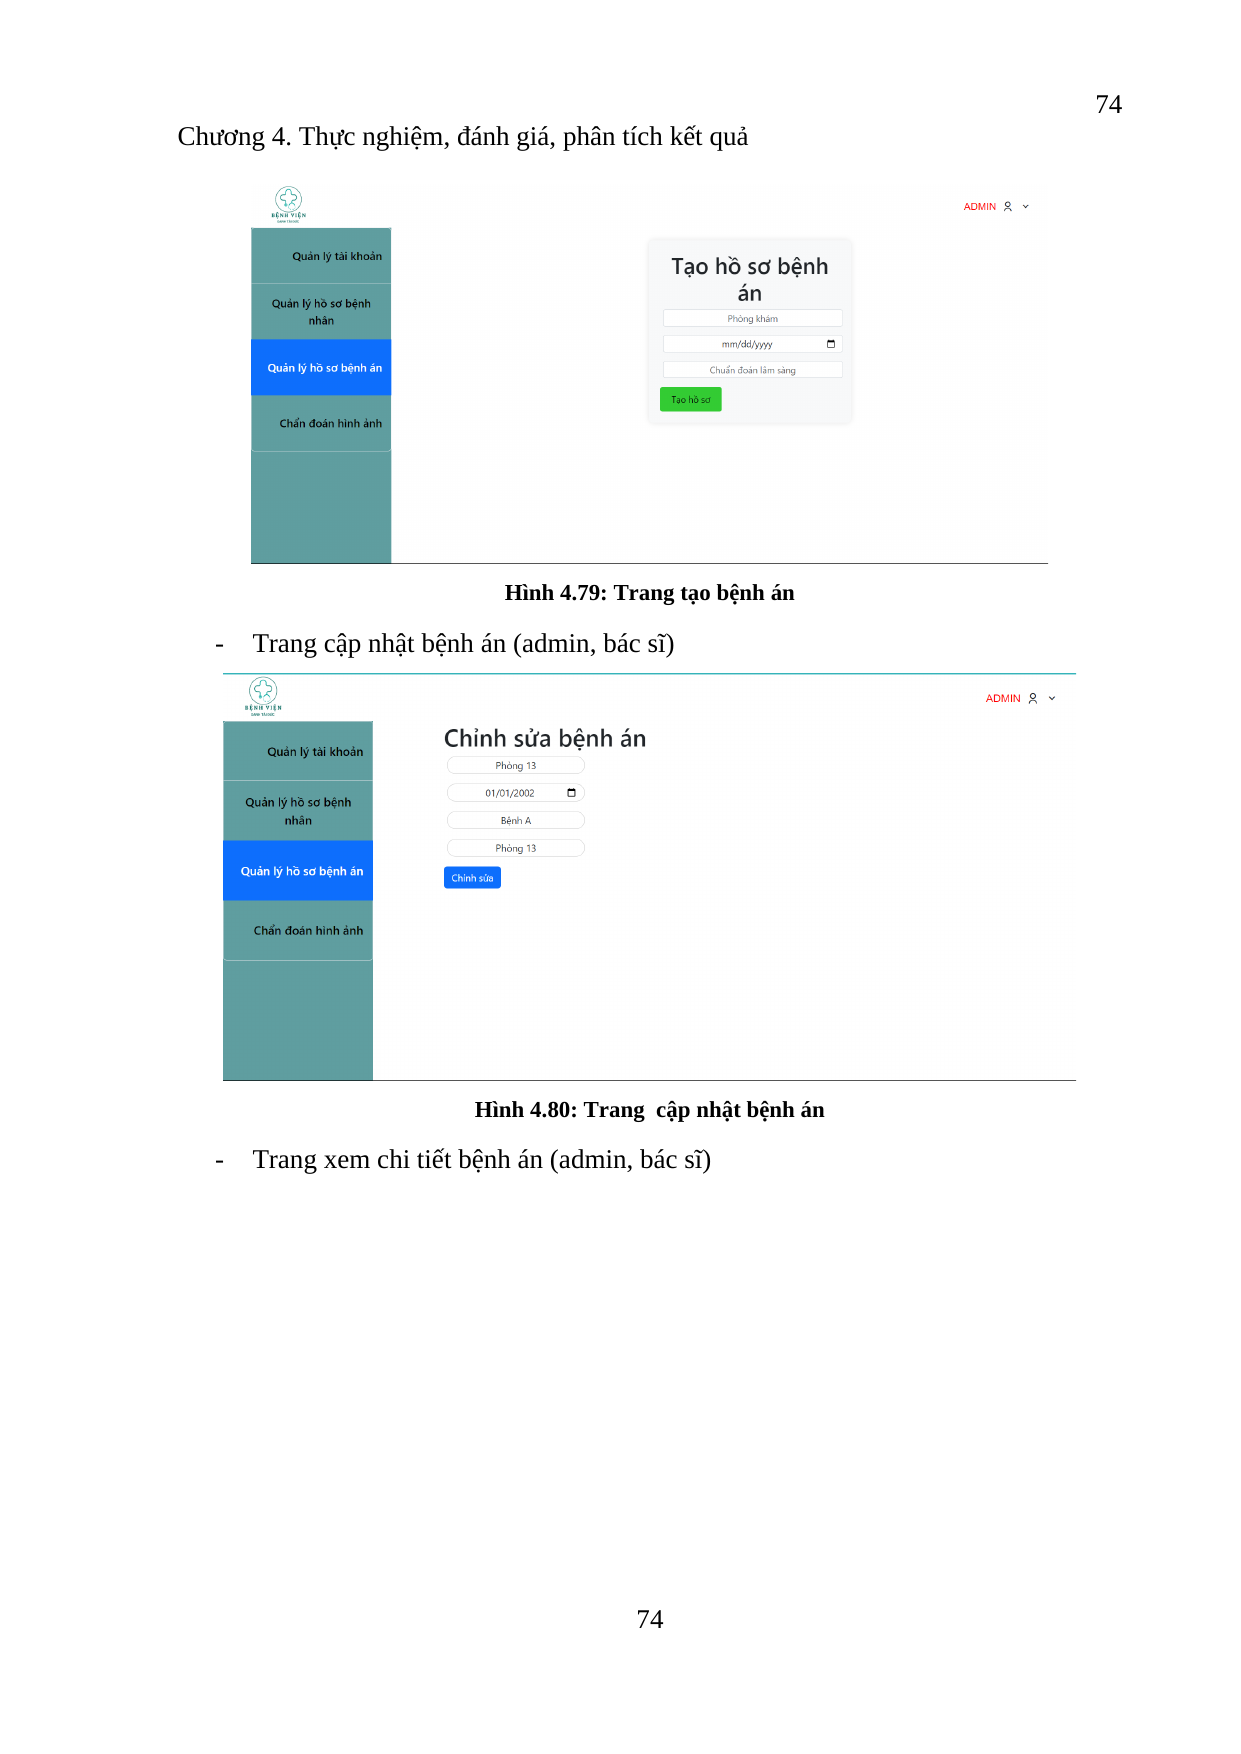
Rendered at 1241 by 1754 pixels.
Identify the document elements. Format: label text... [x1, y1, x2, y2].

list Trang xem chi tiết bệnh án (admin, bác sĩ) [215, 1143, 1122, 1175]
picture [223, 673, 1077, 1081]
list Trang cập nhật bệnh án (admin, bác sĩ) [215, 627, 1122, 658]
picture [251, 184, 1049, 564]
